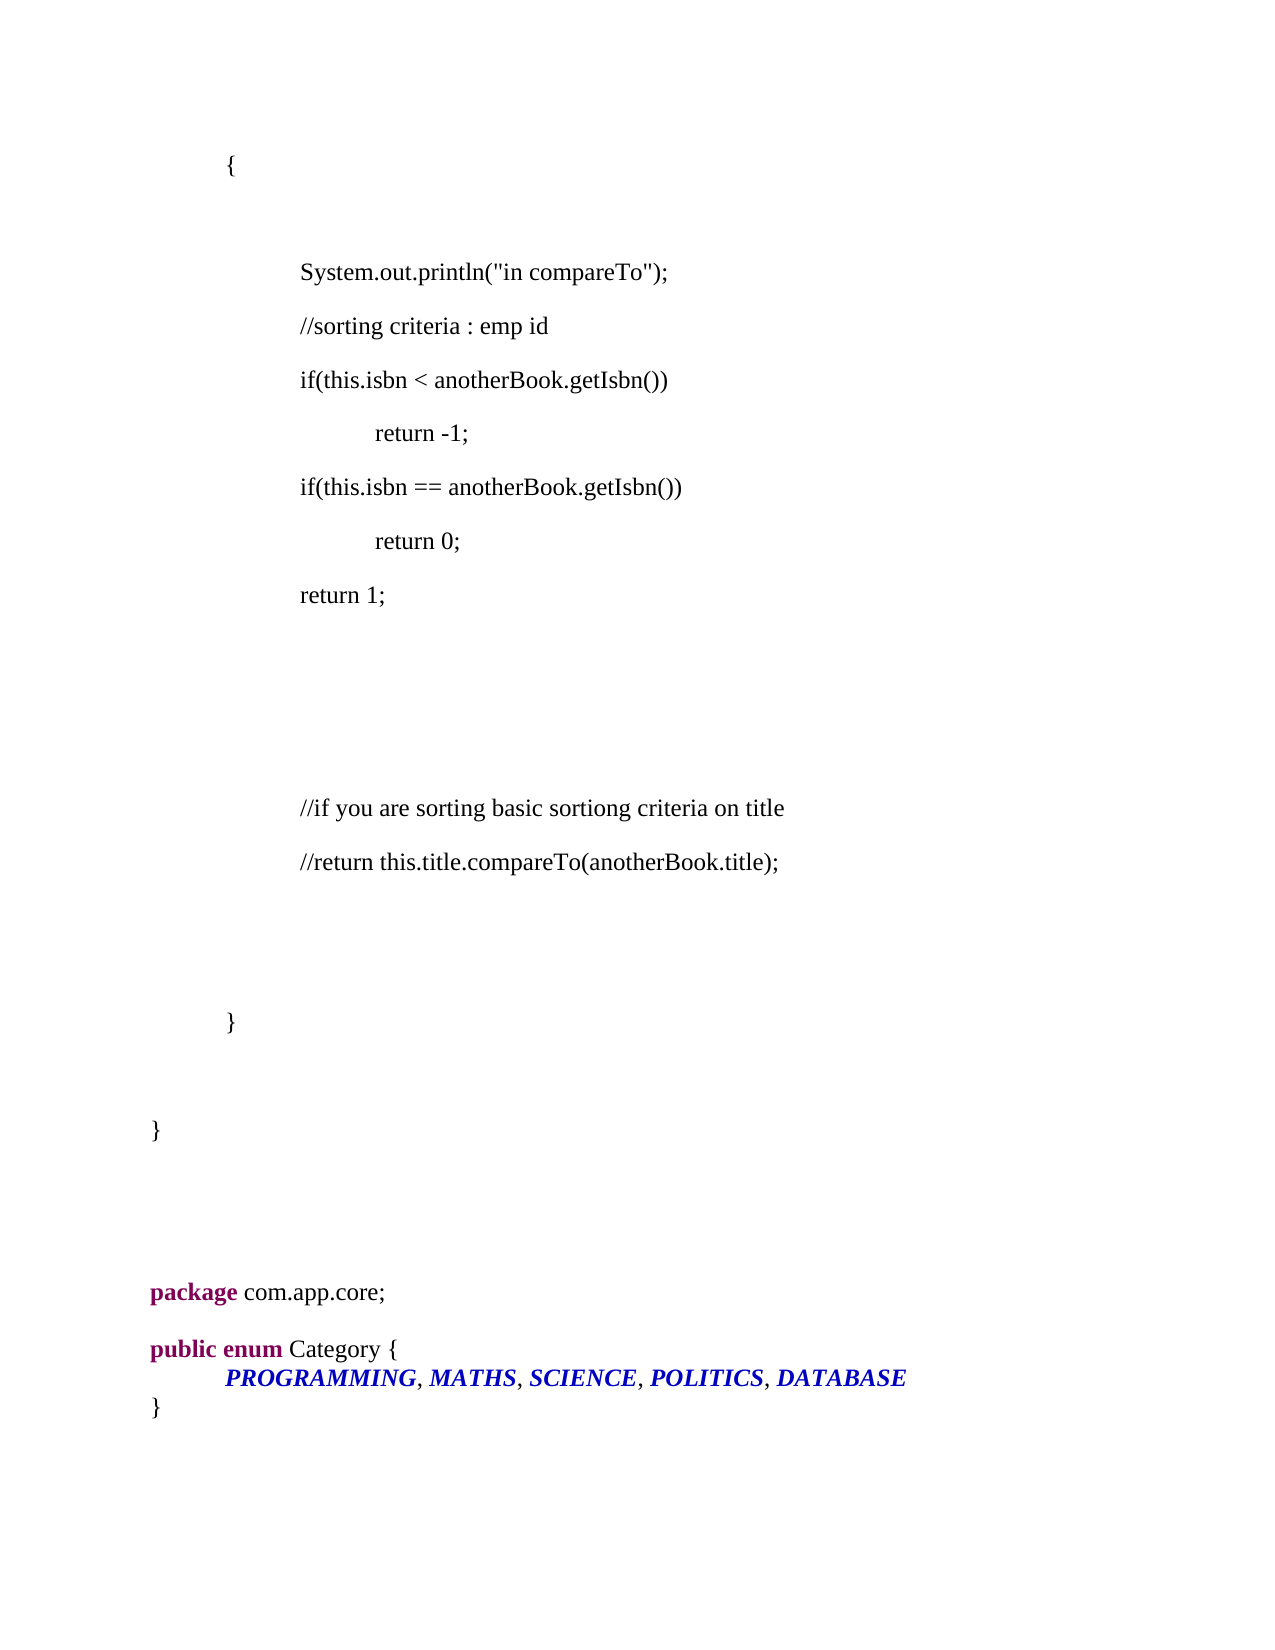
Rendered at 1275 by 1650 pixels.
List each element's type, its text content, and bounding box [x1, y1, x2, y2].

text package com.app.core; [150, 1277, 1125, 1305]
text } [150, 1007, 1125, 1036]
text return 1; [150, 580, 1125, 609]
text } [150, 1115, 1125, 1144]
text PROGRAMMING, MATHS, SCIENCE, POLITICS, DATABASE [150, 1363, 1125, 1392]
text System.out.println("in compareTo"); [150, 257, 1125, 286]
text return -1; [150, 418, 1125, 447]
text //sorting criteria : emp id [150, 311, 1125, 339]
text if(this.isbn < anotherBook.getIsbn()) [150, 365, 1125, 393]
text //return this.title.compareTo(anotherBook.title); [150, 847, 1125, 876]
text if(this.isbn == anotherBook.getIsbn()) [150, 472, 1125, 501]
text { [150, 150, 1125, 179]
text } [150, 1392, 1125, 1420]
text //if you are sorting basic sortiong criteria on title [150, 793, 1125, 822]
text public enum Category { [150, 1334, 1125, 1363]
text return 0; [150, 526, 1125, 555]
